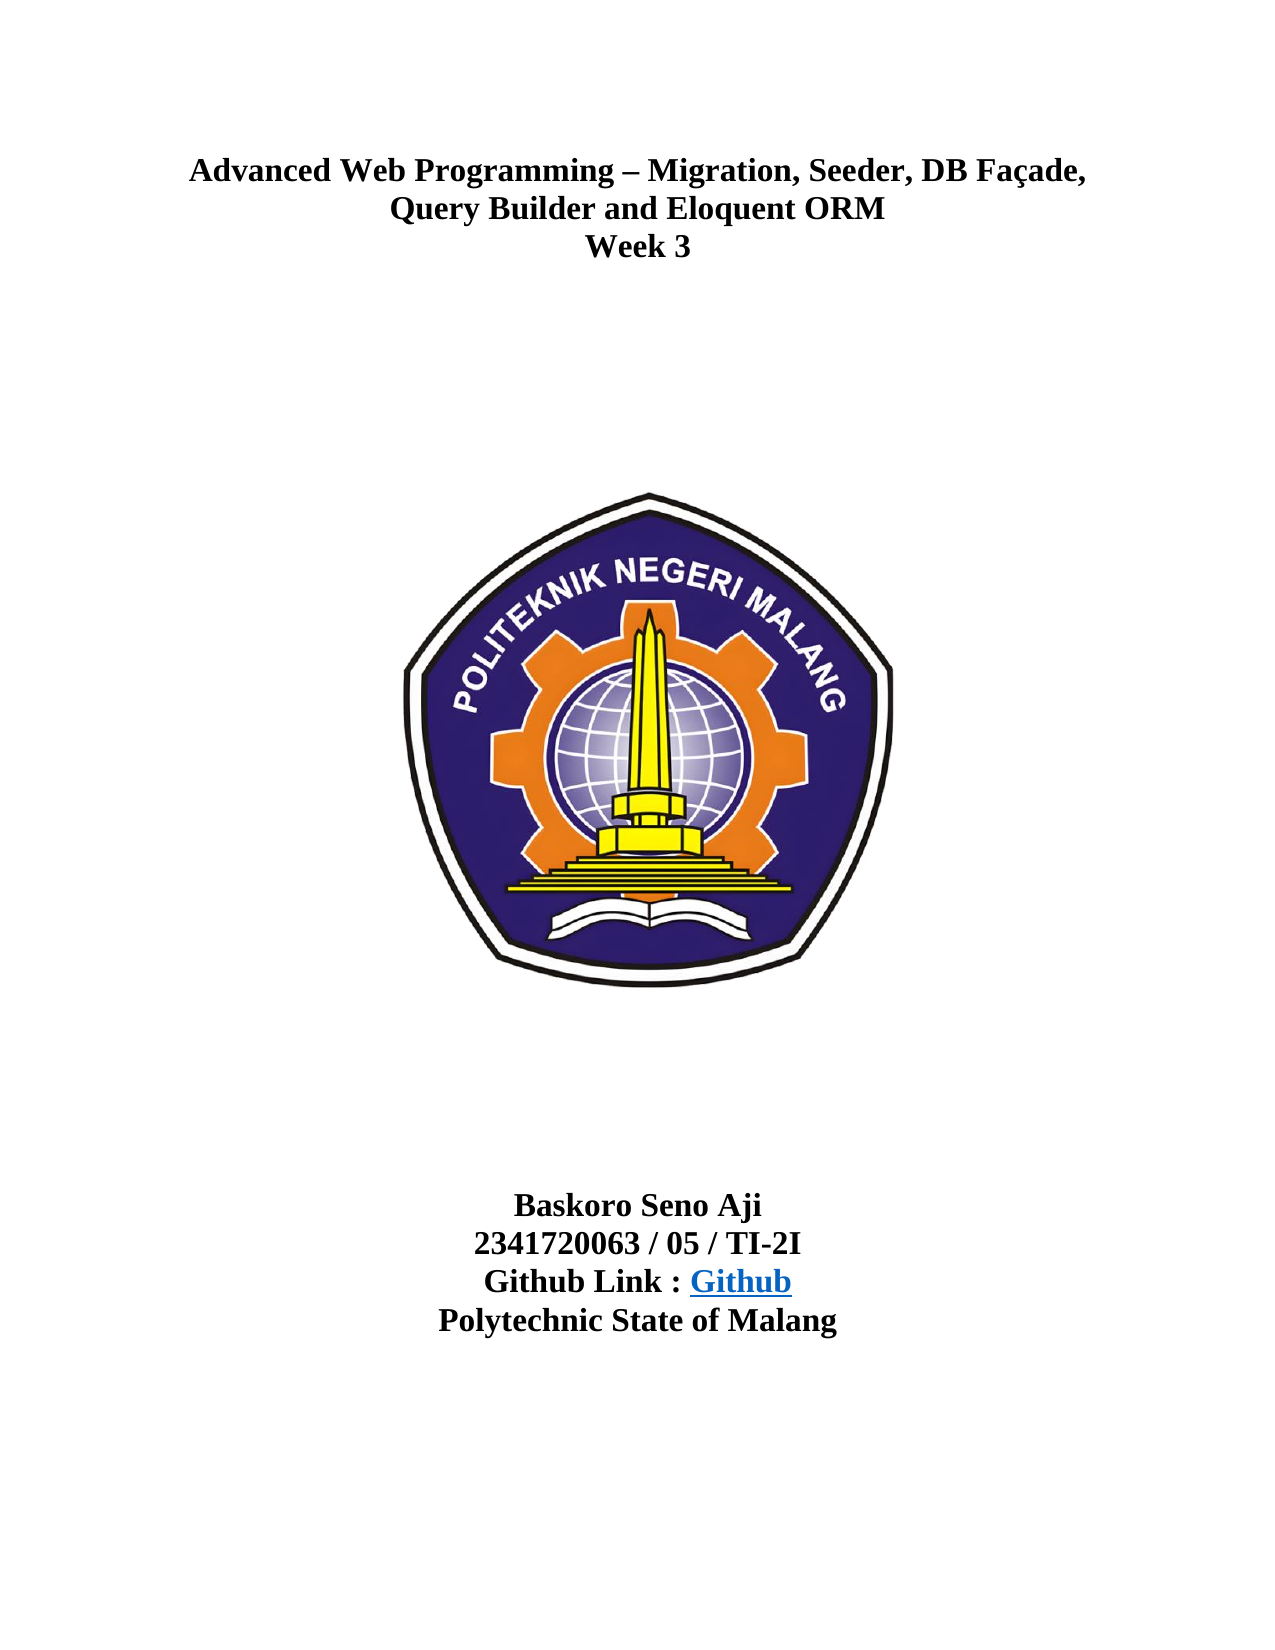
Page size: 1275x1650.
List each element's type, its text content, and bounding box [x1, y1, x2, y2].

text Advanced Web Programming – Migration, Seeder, DB Façade, Query Builder and Eloquent ORM [150, 150, 1125, 227]
text 2341720063 / 05 / TI-2I [150, 1223, 1125, 1262]
text Week 3 [150, 227, 1125, 265]
picture [400, 492, 896, 988]
text Baskoro Seno Aji [150, 1185, 1125, 1223]
text Polytechnic State of Malang [150, 1300, 1125, 1338]
text Github Link : Github [150, 1262, 1125, 1300]
